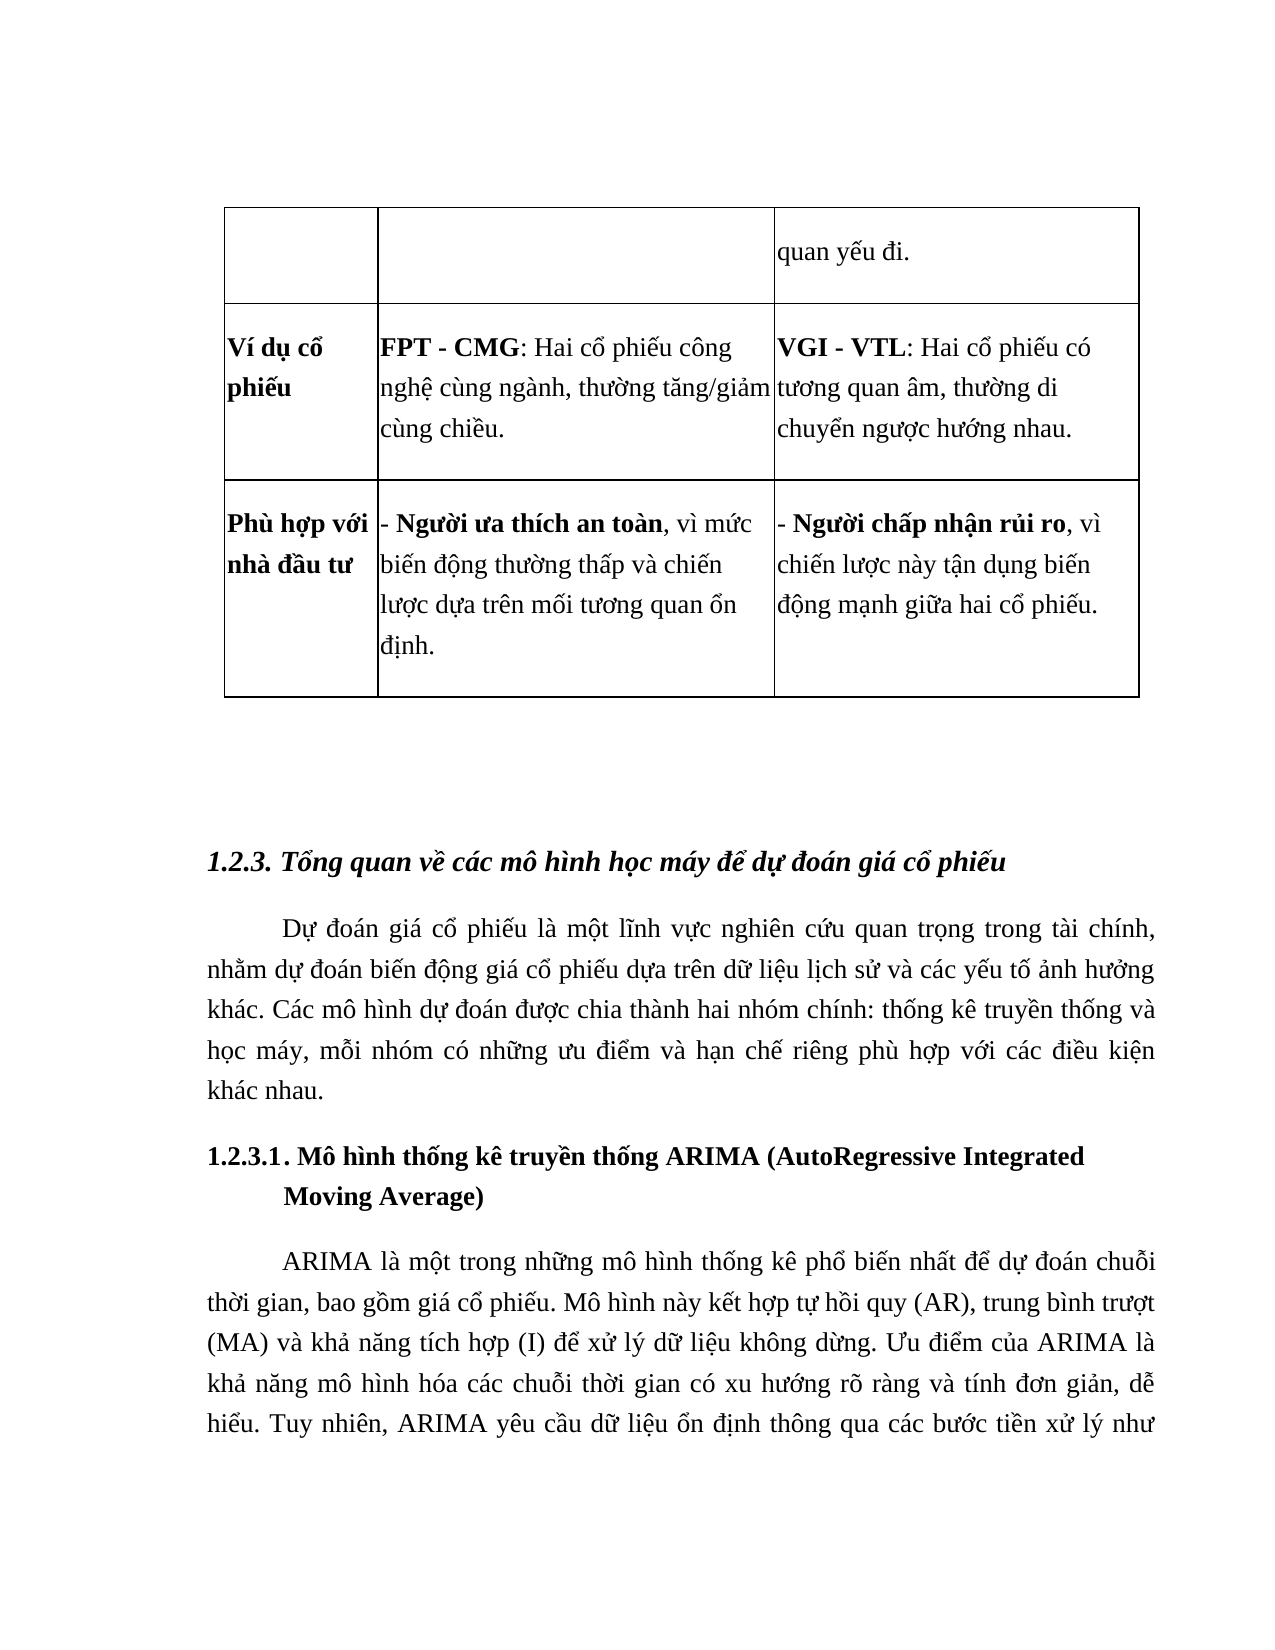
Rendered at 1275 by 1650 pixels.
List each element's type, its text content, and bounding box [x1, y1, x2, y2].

table_cell [379, 304, 774, 479]
table_cell [775, 481, 1138, 696]
subtitle ô hình thống kê truyền thống ARIMA (AutoRegressive Integrated Moving Average) [207, 1140, 1157, 1211]
table_cell [225, 481, 377, 696]
subtitle ự đoán giá cổ phiếu [207, 844, 1139, 878]
table_cell [225, 304, 377, 479]
table_cell [225, 208, 377, 303]
table_cell [775, 208, 1138, 303]
table_cell [379, 208, 774, 303]
table_cell [775, 304, 1138, 479]
table_cell [379, 481, 774, 696]
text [207, 1246, 1157, 1438]
text Dự đoán giá cổ phiếu là một lĩnh vực nghiên cứu quan trọng trong tài chính, nhằm dự đoán biến động giá cổ phiếu dựa trên dữ liệu lịch sử và các yếu tố ảnh hưởng khác. Các mô hình dự đoán được chia thành hai nhóm chính: thống kê truyền thống và học máy, mỗi nhóm có những ưu điểm và hạn chế riêng phù hợp với các điều kiện khác nhau. [207, 913, 1157, 1105]
